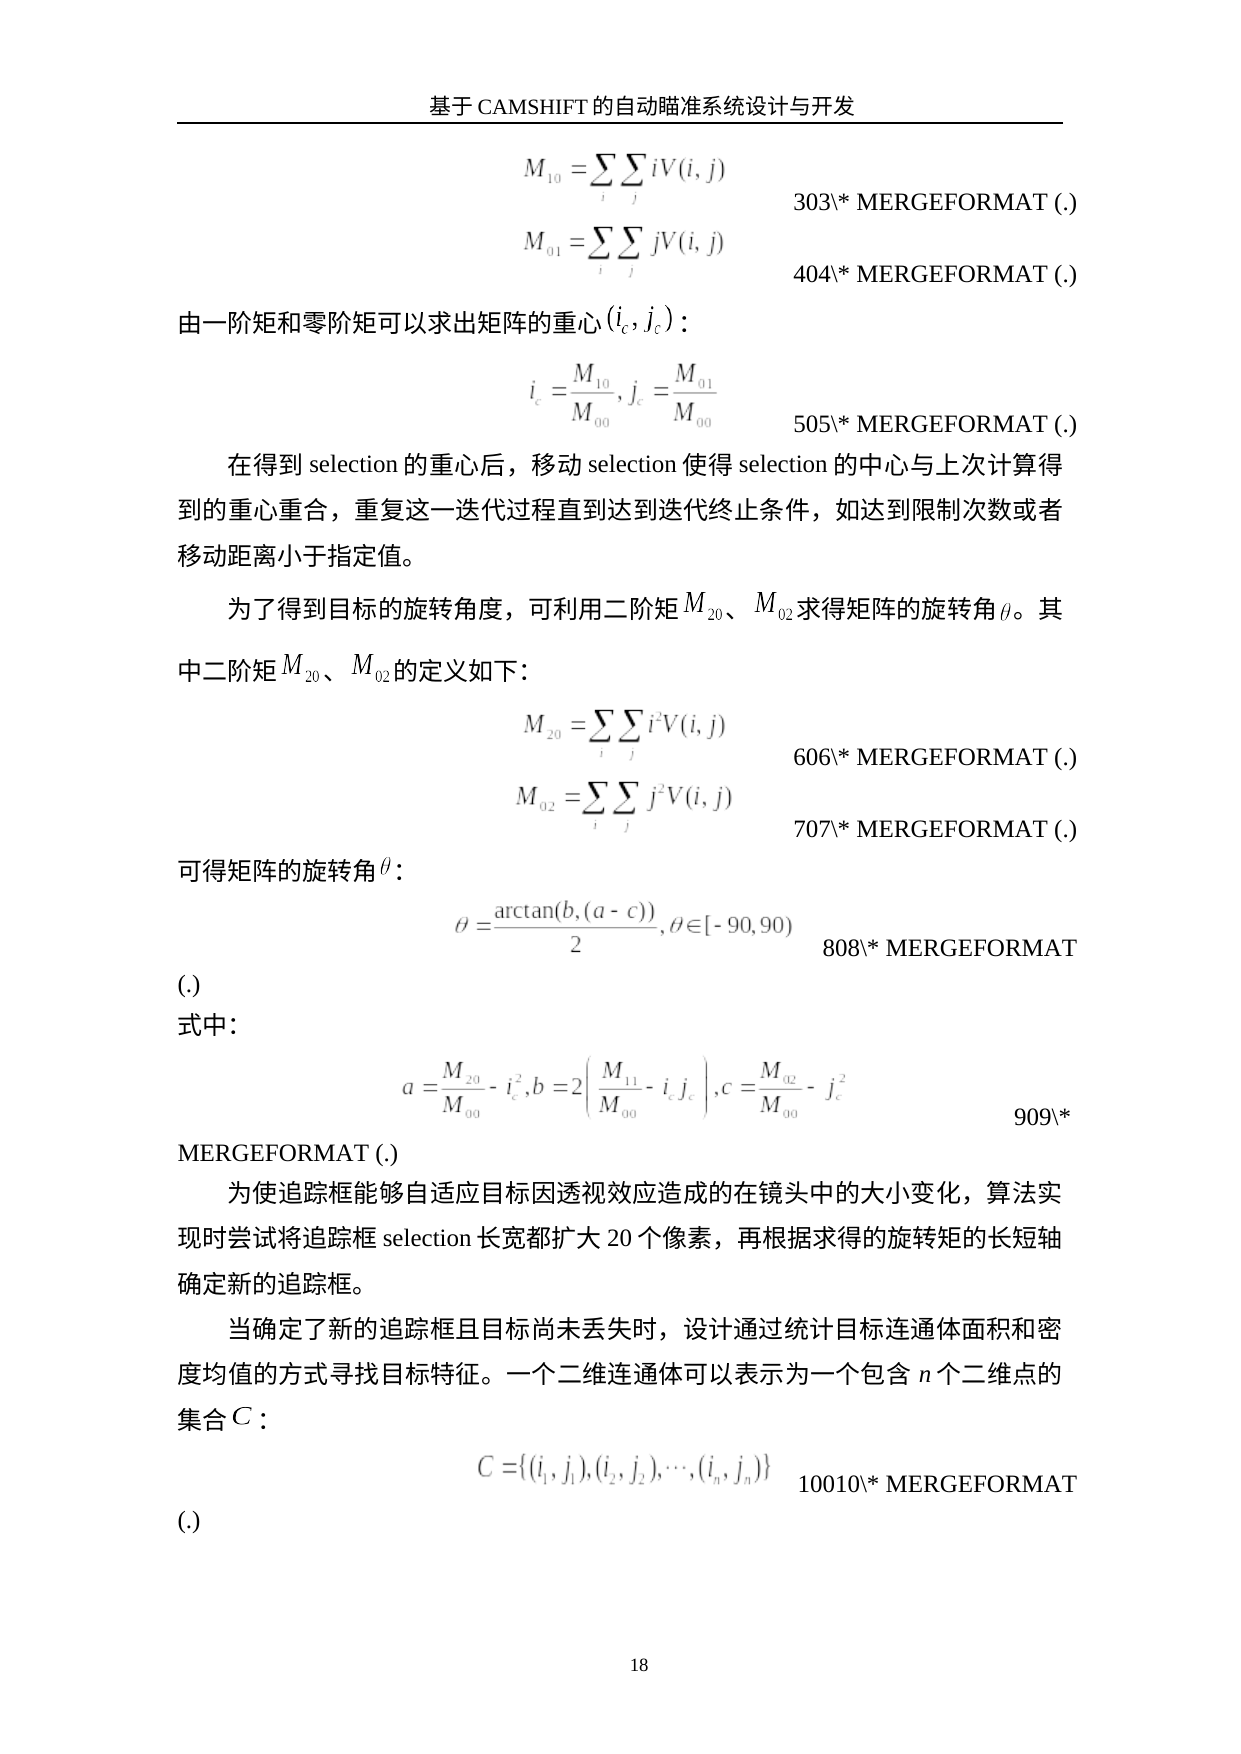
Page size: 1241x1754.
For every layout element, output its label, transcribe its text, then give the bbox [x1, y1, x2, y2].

text 为了得到目标的旋转角度，可利用二阶矩、求得矩阵的旋转角。其中二阶矩、的定义如下： [177, 581, 1063, 696]
text 可得矩阵的旋转角： [177, 851, 1063, 888]
text 为使追踪框能够自适应目标因透视效应造成的在镜头中的大小变化，算法实现时尝试将追踪框selection长宽都扩大20个像素，再根据求得的旋转矩的长短轴确定新的追踪框。 [177, 1174, 1063, 1301]
text 式中： [177, 1005, 1063, 1042]
text 在得到selection的重心后，移动selection使得selection的中心与上次计算得到的重心重合，重复这一迭代过程直到达到迭代终止条件，如达到限制次数或者移动距离小于指定值。 [177, 445, 1063, 572]
text 当确定了新的追踪框且目标尚未丢失时，设计通过统计目标连通体面积和密度均值的方式寻找目标特征。一个二维连通体可以表示为一个包含n个二维点的集合： [177, 1309, 1063, 1437]
text 由一阶矩和零阶矩可以求出矩阵的重心： [177, 295, 1063, 348]
